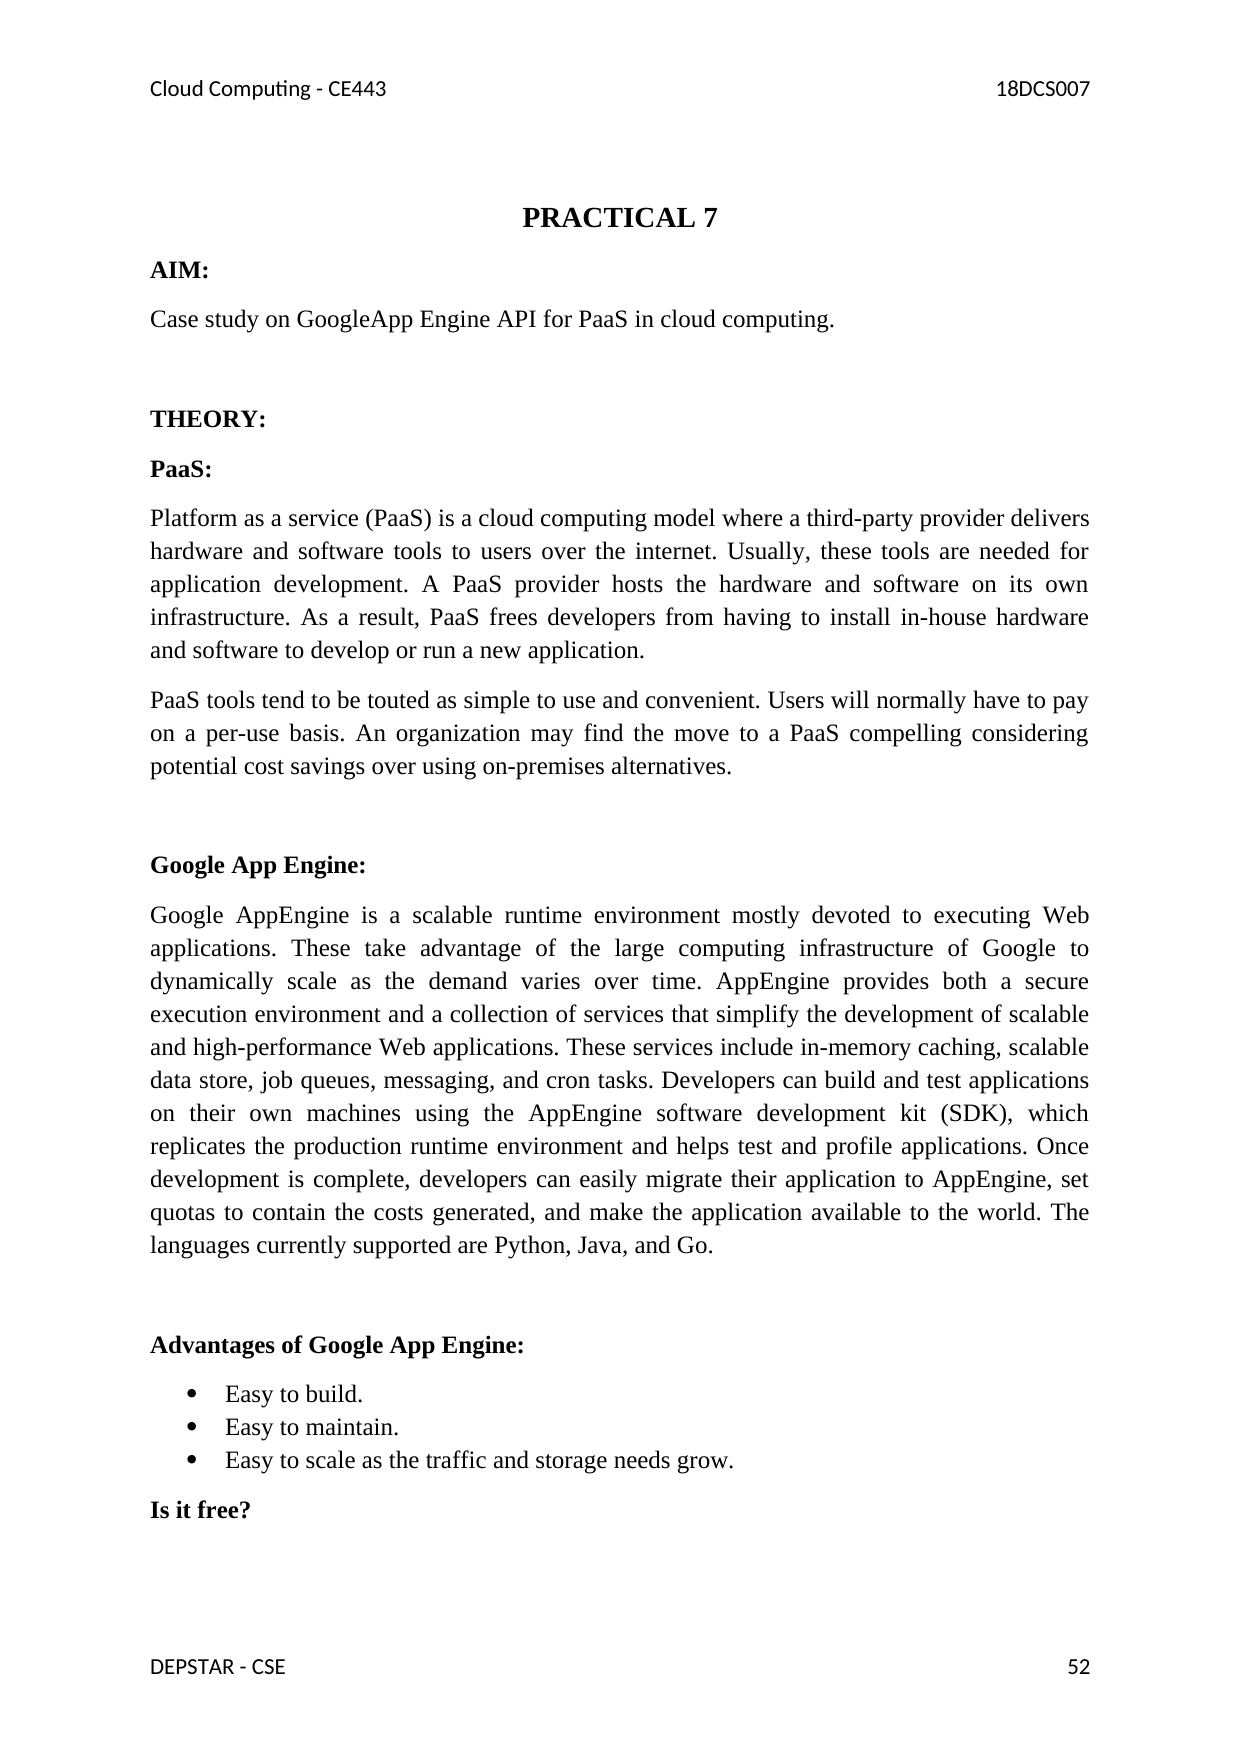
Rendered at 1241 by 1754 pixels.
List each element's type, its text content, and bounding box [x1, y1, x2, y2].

text Platform as a service (PaaS) is a cloud computing model where a third-party provider delivers hardware and software tools to users over the internet. Usually, these tools are needed for application development. A PaaS provider hosts the hardware and software on its own infrastructure. As a result, PaaS frees developers from having to install in-house hardware and software to develop or run a new application. [150, 503, 1090, 664]
text THEORY: [150, 404, 1090, 433]
text PRACTICAL 7 [150, 200, 1090, 233]
list Easy to scale as the traffic and storage needs grow. [187, 1446, 1090, 1474]
text PaaS tools tend to be touted as simple to use and convenient. Users will normally have to pay on a per-use basis. An organization may find the move to a PaaS compelling considering potential cost savings over using on-premises alternatives. [150, 685, 1090, 780]
text Advantages of Google App Engine: [150, 1330, 1090, 1358]
list Easy to maintain. [187, 1412, 1090, 1441]
text Google AppEngine is a scalable runtime environment mostly devoted to executing Web applications. These take advantage of the large computing infrastructure of Google to dynamically scale as the demand varies over time. AppEngine provides both a secure execution environment and a collection of services that simplify the development of scalable and high-performance Web applications. These services include in-memory caching, scalable data store, job queues, messaging, and cron tasks. Developers can build and test applications on their own machines using the AppEngine software development kit (SDK), which replicates the production runtime environment and helps test and profile applications. Once development is complete, developers can easily migrate their application to AppEngine, set quotas to contain the costs generated, and make the application available to the world. The languages currently supported are Python, Java, and Go. [150, 900, 1090, 1259]
text Google App Engine: [150, 851, 1090, 879]
text AIM: [150, 255, 1090, 284]
list Easy to build. [187, 1379, 1090, 1408]
text Case study on GoogleApp Engine API for PaaS in cloud computing. [150, 304, 1090, 333]
text Is it free? [150, 1495, 1090, 1524]
text PaaS: [150, 454, 1090, 482]
